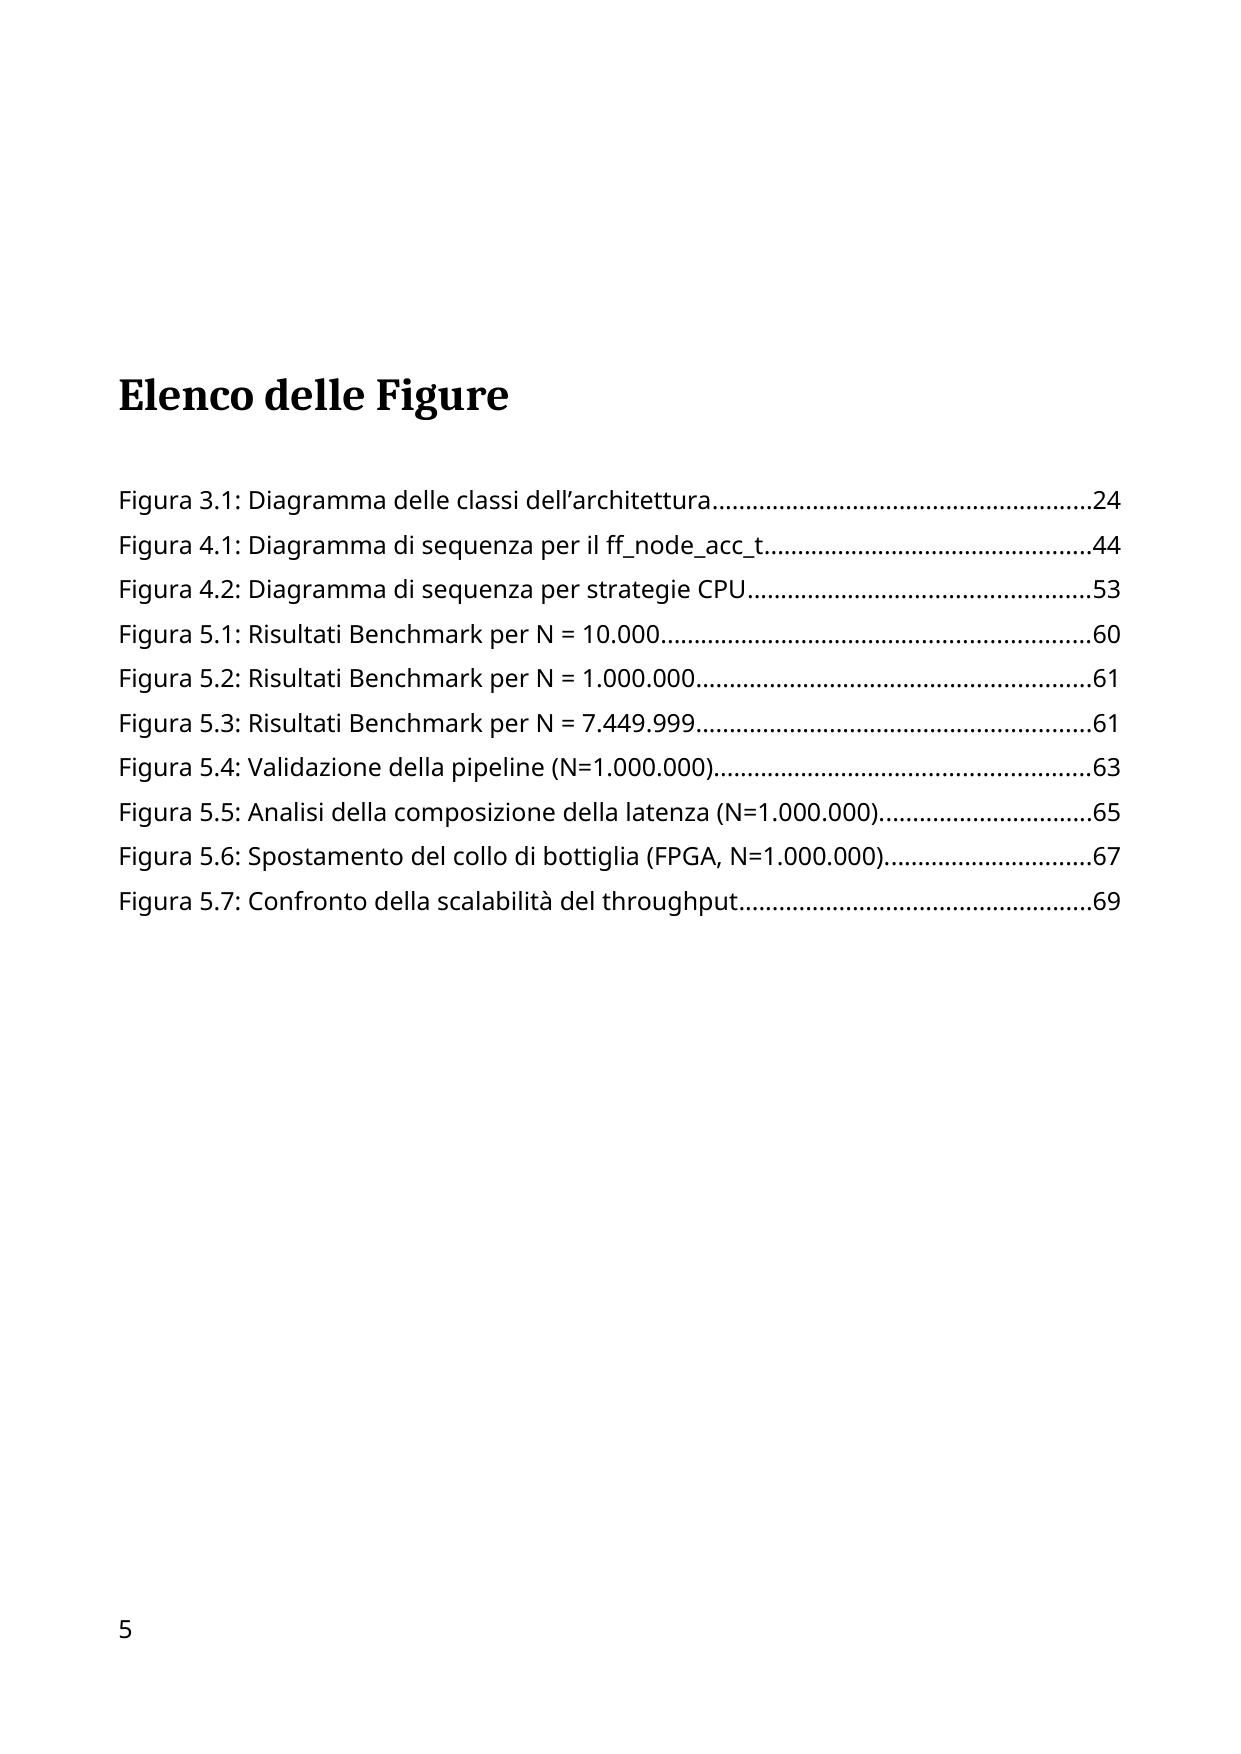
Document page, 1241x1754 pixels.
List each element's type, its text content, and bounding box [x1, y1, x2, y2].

text Figura 5.2: Risultati Benchmark per N = 1.000.000 61 [118, 661, 1122, 695]
text Figura 4.2: Diagramma di sequenza per strategie CPU 53 [118, 572, 1122, 606]
text Elenco delle Figure [118, 369, 1122, 422]
text Figura 5.6: Spostamento del collo di bottiglia (FPGA, N=1.000.000). 67 [118, 839, 1122, 873]
text Figura 5.4: Validazione della pipeline (N=1.000.000). 63 [118, 750, 1122, 784]
text Figura 3.1: Diagramma delle classi dell’architettura 24 [118, 483, 1122, 517]
text Figura 5.5: Analisi della composizione della latenza (N=1.000.000). 65 [118, 794, 1122, 828]
text Figura 4.1: Diagramma di sequenza per il ff_node_acc_t 44 [118, 527, 1122, 561]
text Figura 5.1: Risultati Benchmark per N = 10.000 60 [118, 616, 1122, 650]
text Figura 5.3: Risultati Benchmark per N = 7.449.999 61 [118, 705, 1122, 739]
text Figura 5.7: Confronto della scalabilità del throughput 69 [118, 883, 1122, 917]
